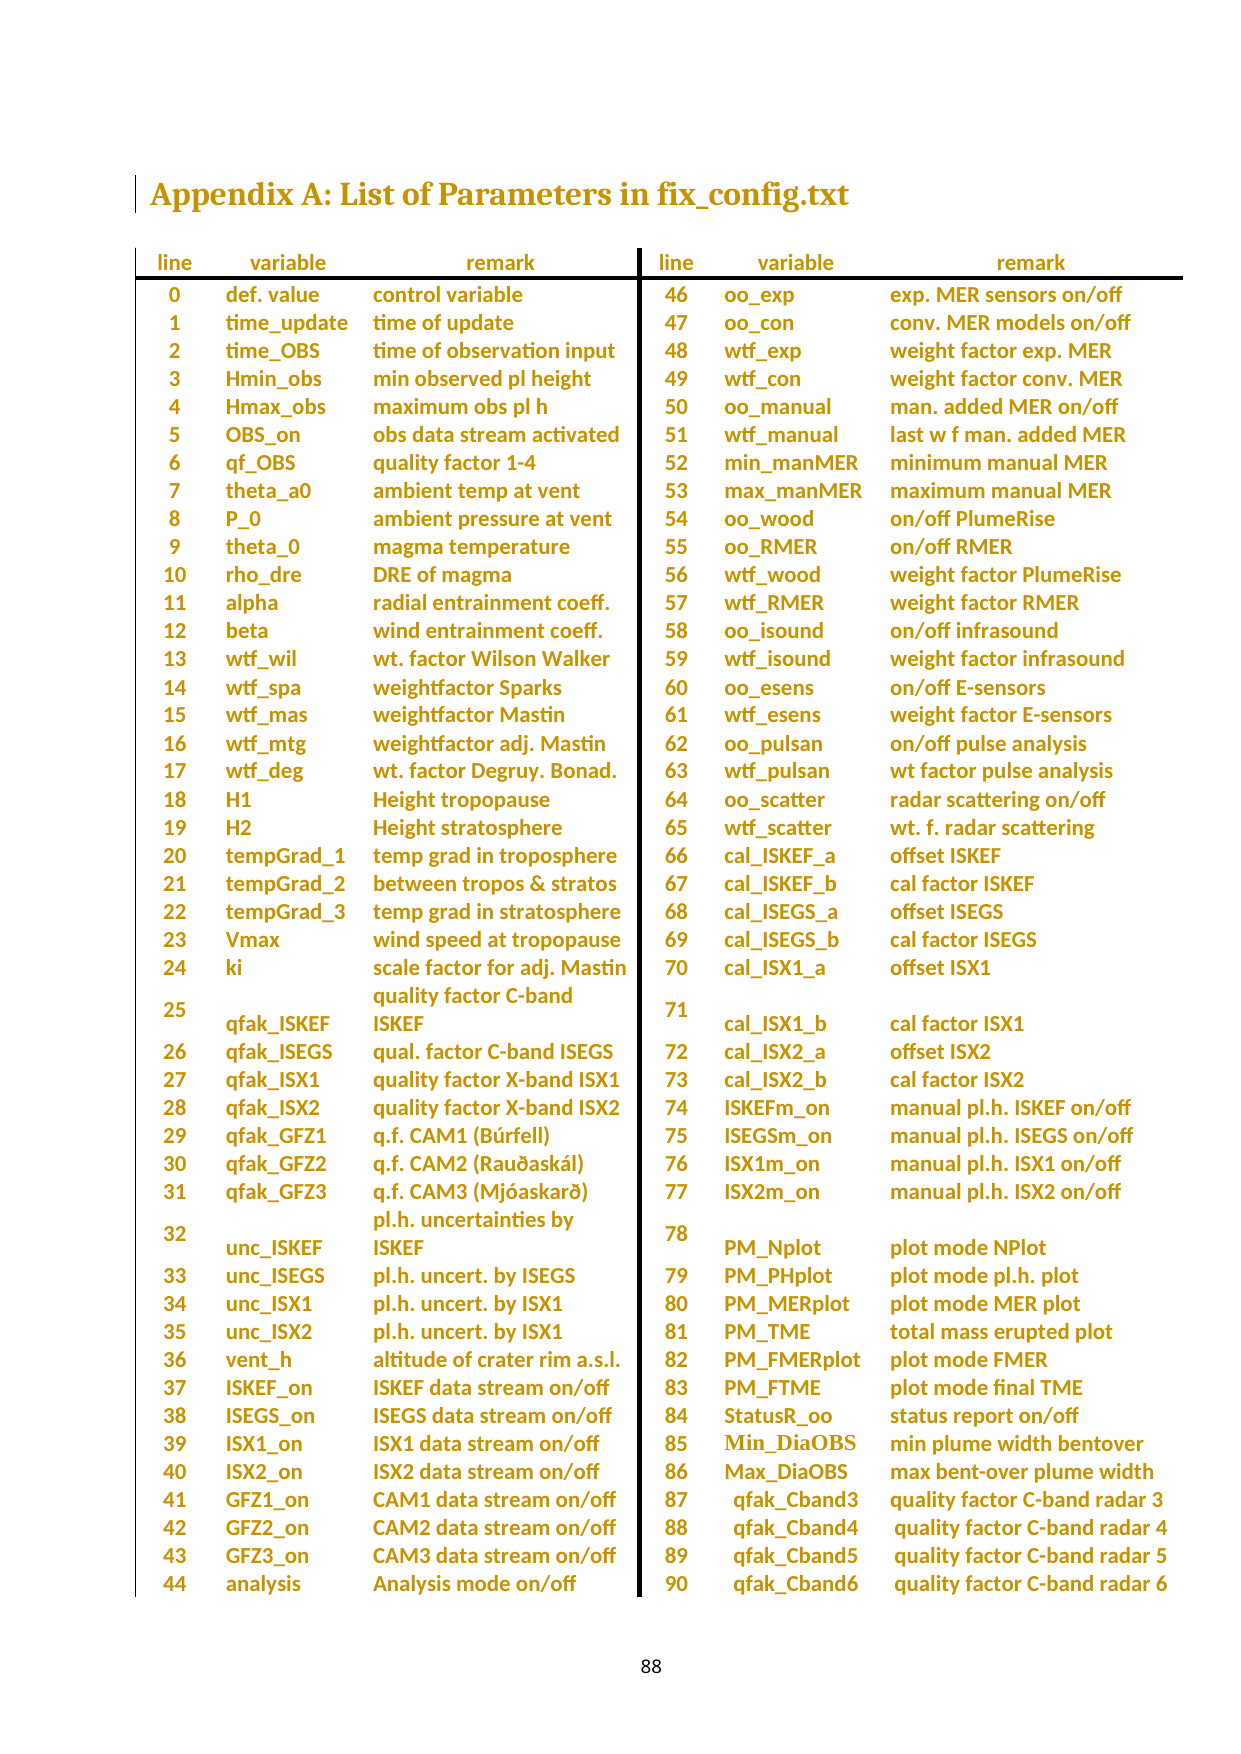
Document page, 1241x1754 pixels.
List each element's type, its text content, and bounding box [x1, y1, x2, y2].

table_cell 65 [642, 813, 713, 841]
table_cell magma temperature [362, 533, 637, 561]
table_cell qfak_GFZ3 [214, 1177, 362, 1205]
table_cell quality factor C-band radar 6 [879, 1569, 1183, 1597]
table_cell man. added MER on/off [879, 393, 1183, 420]
table_cell pl.h. uncert. by ISEGS [362, 1261, 637, 1289]
table_cell min_manMER [713, 449, 879, 476]
table_cell ambient pressure at vent [362, 505, 637, 532]
table_cell total mass erupted plot [879, 1317, 1183, 1345]
table_cell unc_ISKEF [214, 1205, 362, 1261]
table_cell 85 [642, 1429, 713, 1457]
table_cell 36 [136, 1345, 214, 1373]
table_cell wt. f. radar scattering [879, 813, 1183, 841]
table_cell 55 [642, 533, 713, 561]
table_cell 5 [136, 420, 214, 448]
table_cell oo_pulsan [713, 729, 879, 757]
table_cell on/off pulse analysis [879, 729, 1183, 757]
subtitle Appendix A: List of Parameters in fix_config.txt [150, 175, 1090, 213]
table_cell oo_scatter [713, 785, 879, 813]
table_cell GFZ2_on [214, 1513, 362, 1541]
table_cell 70 [642, 953, 713, 981]
table_cell 32 [136, 1205, 214, 1261]
table_cell PM_PHplot [713, 1261, 879, 1289]
table_cell PM_TME [713, 1317, 879, 1345]
table_cell 56 [642, 561, 713, 588]
table_cell 11 [136, 589, 214, 617]
table_cell temp grad in stratosphere [362, 897, 637, 925]
table_cell cal_ISKEF_b [713, 869, 879, 897]
table_cell 71 [642, 981, 713, 1037]
table_cell qfak_ISEGS [214, 1037, 362, 1065]
table_cell wt. factor Wilson Walker [362, 645, 637, 673]
table_cell 77 [642, 1177, 713, 1205]
table_cell quality factor C-band radar 4 [879, 1513, 1183, 1541]
table_cell 72 [642, 1037, 713, 1065]
table_cell cal_ISX2_b [713, 1065, 879, 1093]
table_cell 9 [136, 533, 214, 561]
table_cell cal_ISX2_a [713, 1037, 879, 1065]
table_cell minimum manual MER [879, 449, 1183, 476]
table_cell unc_ISX2 [214, 1317, 362, 1345]
table_header variable [214, 248, 362, 276]
table_cell qfak_Cband5 [713, 1541, 879, 1569]
table_cell 39 [136, 1429, 214, 1457]
table_cell Min_DiaOBS [713, 1429, 879, 1457]
table_cell 6 [136, 449, 214, 476]
table_cell on/off PlumeRise [879, 505, 1183, 532]
table_cell 15 [136, 701, 214, 729]
table_cell 20 [136, 841, 214, 869]
table_cell 34 [136, 1289, 214, 1317]
table_cell PM_Nplot [713, 1205, 879, 1261]
table_cell Max_DiaOBS [713, 1457, 879, 1485]
table_cell ISX2 data stream on/off [362, 1457, 637, 1485]
table_cell 50 [642, 393, 713, 420]
table_cell time of update [362, 308, 637, 336]
table_cell 44 [136, 1569, 214, 1597]
table_cell 64 [642, 785, 713, 813]
table_cell 74 [642, 1093, 713, 1121]
table_cell cal_ISEGS_a [713, 897, 879, 925]
table_cell qfak_GFZ2 [214, 1149, 362, 1177]
table_cell 17 [136, 757, 214, 785]
table_cell wind entrainment coeff. [362, 617, 637, 644]
table_cell qfak_ISKEF [214, 981, 362, 1037]
table_cell on/off infrasound [879, 617, 1183, 644]
table_cell max bent-over plume width [879, 1457, 1183, 1485]
table_cell ISEGSm_on [713, 1121, 879, 1149]
table_cell wtf_deg [214, 757, 362, 785]
table_cell 61 [642, 701, 713, 729]
table_header line [136, 248, 214, 276]
table_cell 52 [642, 449, 713, 476]
table_cell 14 [136, 673, 214, 701]
table_cell 16 [136, 729, 214, 757]
table_cell cal factor ISEGS [879, 925, 1183, 953]
table_cell 1 [136, 308, 214, 336]
table_cell cal factor ISKEF [879, 869, 1183, 897]
table_cell q.f. CAM2 (Rauðaskál) [362, 1149, 637, 1177]
table_cell cal_ISEGS_b [713, 925, 879, 953]
table_cell 10 [136, 561, 214, 588]
table_cell Height stratosphere [362, 813, 637, 841]
table_cell Vmax [214, 925, 362, 953]
table_cell weight factor exp. MER [879, 336, 1183, 364]
table_cell 41 [136, 1485, 214, 1513]
table_cell 4 [136, 393, 214, 420]
table_cell weight factor RMER [879, 589, 1183, 617]
table_cell qf_OBS [214, 449, 362, 476]
table_cell min observed pl height [362, 364, 637, 392]
table_cell 87 [642, 1485, 713, 1513]
table_cell 43 [136, 1541, 214, 1569]
table_cell 35 [136, 1317, 214, 1345]
table_header remark [362, 248, 637, 276]
table_cell plot mode FMER [879, 1345, 1183, 1373]
table_cell 3 [136, 364, 214, 392]
table_cell time_update [214, 308, 362, 336]
table_cell CAM2 data stream on/off [362, 1513, 637, 1541]
table_cell plot mode pl.h. plot [879, 1261, 1183, 1289]
table_cell qfak_Cband3 [713, 1485, 879, 1513]
table_cell 59 [642, 645, 713, 673]
table_cell 29 [136, 1121, 214, 1149]
table_cell ISKEF data stream on/off [362, 1373, 637, 1401]
table_cell 76 [642, 1149, 713, 1177]
table_cell offset ISX1 [879, 953, 1183, 981]
table_cell oo_esens [713, 673, 879, 701]
table_cell 66 [642, 841, 713, 869]
table_cell plot mode final TME [879, 1373, 1183, 1401]
table_cell ISX1_on [214, 1429, 362, 1457]
table_cell 67 [642, 869, 713, 897]
table_cell quality factor C-band ISKEF [362, 981, 637, 1037]
table_header remark [879, 248, 1183, 276]
table_cell ISX2_on [214, 1457, 362, 1485]
table_cell 78 [642, 1205, 713, 1261]
table_cell radar scattering on/off [879, 785, 1183, 813]
table_cell cal factor ISX2 [879, 1065, 1183, 1093]
table_cell 75 [642, 1121, 713, 1149]
table_cell Height tropopause [362, 785, 637, 813]
table_cell 28 [136, 1093, 214, 1121]
table_cell 42 [136, 1513, 214, 1541]
table_cell 8 [136, 505, 214, 532]
table_cell offset ISEGS [879, 897, 1183, 925]
table_cell wtf_con [713, 364, 879, 392]
table_cell alpha [214, 589, 362, 617]
table_cell wtf_wil [214, 645, 362, 673]
table_cell 79 [642, 1261, 713, 1289]
table_cell oo_isound [713, 617, 879, 644]
table_cell ISEGS_on [214, 1401, 362, 1429]
table_cell PM_FMERplot [713, 1345, 879, 1373]
table_cell 25 [136, 981, 214, 1037]
table_cell PM_MERplot [713, 1289, 879, 1317]
table_cell manual pl.h. ISX2 on/off [879, 1177, 1183, 1205]
table_cell maximum manual MER [879, 476, 1183, 504]
table_cell oo_manual [713, 393, 879, 420]
table_cell 89 [642, 1541, 713, 1569]
table_cell 73 [642, 1065, 713, 1093]
table_cell status report on/off [879, 1401, 1183, 1429]
table_cell oo_wood [713, 505, 879, 532]
table_cell time of observation input [362, 336, 637, 364]
table_cell H1 [214, 785, 362, 813]
table_cell exp. MER sensors on/off [879, 280, 1183, 308]
table_cell tempGrad_2 [214, 869, 362, 897]
table_cell 38 [136, 1401, 214, 1429]
table_cell 90 [642, 1569, 713, 1597]
table_cell q.f. CAM3 (Mjóaskarð) [362, 1177, 637, 1205]
table_cell weight factor E-sensors [879, 701, 1183, 729]
table_cell PM_FTME [713, 1373, 879, 1401]
table_cell 27 [136, 1065, 214, 1093]
table_cell 53 [642, 476, 713, 504]
table_cell 46 [642, 280, 713, 308]
table_cell 47 [642, 308, 713, 336]
table_cell weight factor infrasound [879, 645, 1183, 673]
table_cell Analysis mode on/off [362, 1569, 637, 1597]
table_cell 26 [136, 1037, 214, 1065]
table_cell 60 [642, 673, 713, 701]
table_cell 86 [642, 1457, 713, 1485]
table_cell weightfactor Mastin [362, 701, 637, 729]
table_cell weight factor conv. MER [879, 364, 1183, 392]
table_cell 63 [642, 757, 713, 785]
table_cell last w f man. added MER [879, 420, 1183, 448]
table_cell theta_0 [214, 533, 362, 561]
table_cell pl.h. uncert. by ISX1 [362, 1317, 637, 1345]
table_cell 62 [642, 729, 713, 757]
table_cell cal_ISKEF_a [713, 841, 879, 869]
table_cell 7 [136, 476, 214, 504]
table_cell wtf_spa [214, 673, 362, 701]
table_cell 18 [136, 785, 214, 813]
table_cell cal factor ISX1 [879, 981, 1183, 1037]
table_cell control variable [362, 280, 637, 308]
table_cell scale factor for adj. Mastin [362, 953, 637, 981]
table_cell between tropos & stratos [362, 869, 637, 897]
table_header variable [713, 248, 879, 276]
table_cell conv. MER models on/off [879, 308, 1183, 336]
table_cell rho_dre [214, 561, 362, 588]
table_cell 19 [136, 813, 214, 841]
table_cell wtf_scatter [713, 813, 879, 841]
table_cell 83 [642, 1373, 713, 1401]
table_cell 82 [642, 1345, 713, 1373]
table_cell CAM1 data stream on/off [362, 1485, 637, 1513]
table_cell 2 [136, 336, 214, 364]
table_cell wtf_mas [214, 701, 362, 729]
table_cell weightfactor adj. Mastin [362, 729, 637, 757]
table_cell 0 [136, 280, 214, 308]
table_cell 88 [642, 1513, 713, 1541]
table_cell ki [214, 953, 362, 981]
table_cell ISX1 data stream on/off [362, 1429, 637, 1457]
table_cell wtf_esens [713, 701, 879, 729]
table_cell 69 [642, 925, 713, 953]
table_cell time_OBS [214, 336, 362, 364]
table_cell 40 [136, 1457, 214, 1485]
table_cell unc_ISEGS [214, 1261, 362, 1289]
table_cell GFZ3_on [214, 1541, 362, 1569]
table_cell manual pl.h. ISEGS on/off [879, 1121, 1183, 1149]
table_cell 12 [136, 617, 214, 644]
table_cell 21 [136, 869, 214, 897]
table_cell 54 [642, 505, 713, 532]
table_cell DRE of magma [362, 561, 637, 588]
table_cell unc_ISX1 [214, 1289, 362, 1317]
table_cell oo_exp [713, 280, 879, 308]
table_cell weightfactor Sparks [362, 673, 637, 701]
table_cell wtf_exp [713, 336, 879, 364]
table_cell qfak_ISX1 [214, 1065, 362, 1093]
table_cell H2 [214, 813, 362, 841]
table_cell GFZ1_on [214, 1485, 362, 1513]
table_cell 31 [136, 1177, 214, 1205]
table_cell qfak_GFZ1 [214, 1121, 362, 1149]
table_cell 33 [136, 1261, 214, 1289]
table_cell 37 [136, 1373, 214, 1401]
table_cell on/off RMER [879, 533, 1183, 561]
table_cell 68 [642, 897, 713, 925]
table_cell CAM3 data stream on/off [362, 1541, 637, 1569]
table_cell OBS_on [214, 420, 362, 448]
table_cell qfak_Cband4 [713, 1513, 879, 1541]
table_cell manual pl.h. ISX1 on/off [879, 1149, 1183, 1177]
table_cell max_manMER [713, 476, 879, 504]
table_cell pl.h. uncert. by ISX1 [362, 1289, 637, 1317]
table_cell Hmax_obs [214, 393, 362, 420]
table_cell wtf_isound [713, 645, 879, 673]
table_cell 30 [136, 1149, 214, 1177]
table_cell wt factor pulse analysis [879, 757, 1183, 785]
table_cell min plume width bentover [879, 1429, 1183, 1457]
table_cell 80 [642, 1289, 713, 1317]
table_cell weight factor PlumeRise [879, 561, 1183, 588]
table_cell 13 [136, 645, 214, 673]
table_cell cal_ISX1_b [713, 981, 879, 1037]
table_header line [642, 248, 713, 276]
table_cell wtf_wood [713, 561, 879, 588]
table_cell 22 [136, 897, 214, 925]
table_cell oo_RMER [713, 533, 879, 561]
table_cell ISKEFm_on [713, 1093, 879, 1121]
table_cell 84 [642, 1401, 713, 1429]
table_cell wtf_mtg [214, 729, 362, 757]
table_cell ISKEF_on [214, 1373, 362, 1401]
table_cell theta_a0 [214, 476, 362, 504]
table_cell beta [214, 617, 362, 644]
table_cell vent_h [214, 1345, 362, 1373]
table_cell 81 [642, 1317, 713, 1345]
table_cell wtf_pulsan [713, 757, 879, 785]
table_cell 23 [136, 925, 214, 953]
table_cell plot mode MER plot [879, 1289, 1183, 1317]
table_cell tempGrad_1 [214, 841, 362, 869]
table_cell altitude of crater rim a.s.l. [362, 1345, 637, 1373]
table_cell quality factor 1-4 [362, 449, 637, 476]
table_cell plot mode NPlot [879, 1205, 1183, 1261]
table_cell 58 [642, 617, 713, 644]
table_cell maximum obs pl h [362, 393, 637, 420]
table_cell 48 [642, 336, 713, 364]
table_cell oo_con [713, 308, 879, 336]
table_cell wtf_manual [713, 420, 879, 448]
table_cell offset ISKEF [879, 841, 1183, 869]
table_cell wind speed at tropopause [362, 925, 637, 953]
table_cell ISEGS data stream on/off [362, 1401, 637, 1429]
table_cell tempGrad_3 [214, 897, 362, 925]
table_cell ISX1m_on [713, 1149, 879, 1177]
table_cell temp grad in troposphere [362, 841, 637, 869]
table_cell radial entrainment coeff. [362, 589, 637, 617]
table_cell offset ISX2 [879, 1037, 1183, 1065]
table_cell on/off E-sensors [879, 673, 1183, 701]
table_cell def. value [214, 280, 362, 308]
table_cell Hmin_obs [214, 364, 362, 392]
table_cell 51 [642, 420, 713, 448]
table_cell quality factor X-band ISX2 [362, 1093, 637, 1121]
table_cell 57 [642, 589, 713, 617]
table_cell qual. factor C-band ISEGS [362, 1037, 637, 1065]
table_cell quality factor X-band ISX1 [362, 1065, 637, 1093]
table_cell 24 [136, 953, 214, 981]
table_cell pl.h. uncertainties by ISKEF [362, 1205, 637, 1261]
table_cell qfak_Cband6 [713, 1569, 879, 1597]
table_cell StatusR_oo [713, 1401, 879, 1429]
table_cell 49 [642, 364, 713, 392]
table_cell cal_ISX1_a [713, 953, 879, 981]
table_cell q.f. CAM1 (Búrfell) [362, 1121, 637, 1149]
table_cell obs data stream activated [362, 420, 637, 448]
table_cell manual pl.h. ISKEF on/off [879, 1093, 1183, 1121]
table_cell ISX2m_on [713, 1177, 879, 1205]
table_cell analysis [214, 1569, 362, 1597]
table_cell ambient temp at vent [362, 476, 637, 504]
table_cell wtf_RMER [713, 589, 879, 617]
table_cell P_0 [214, 505, 362, 532]
table_cell wt. factor Degruy. Bonad. [362, 757, 637, 785]
table_cell qfak_ISX2 [214, 1093, 362, 1121]
table_cell quality factor C-band radar 5 [879, 1541, 1183, 1569]
table_cell quality factor C-band radar 3 [879, 1485, 1183, 1513]
